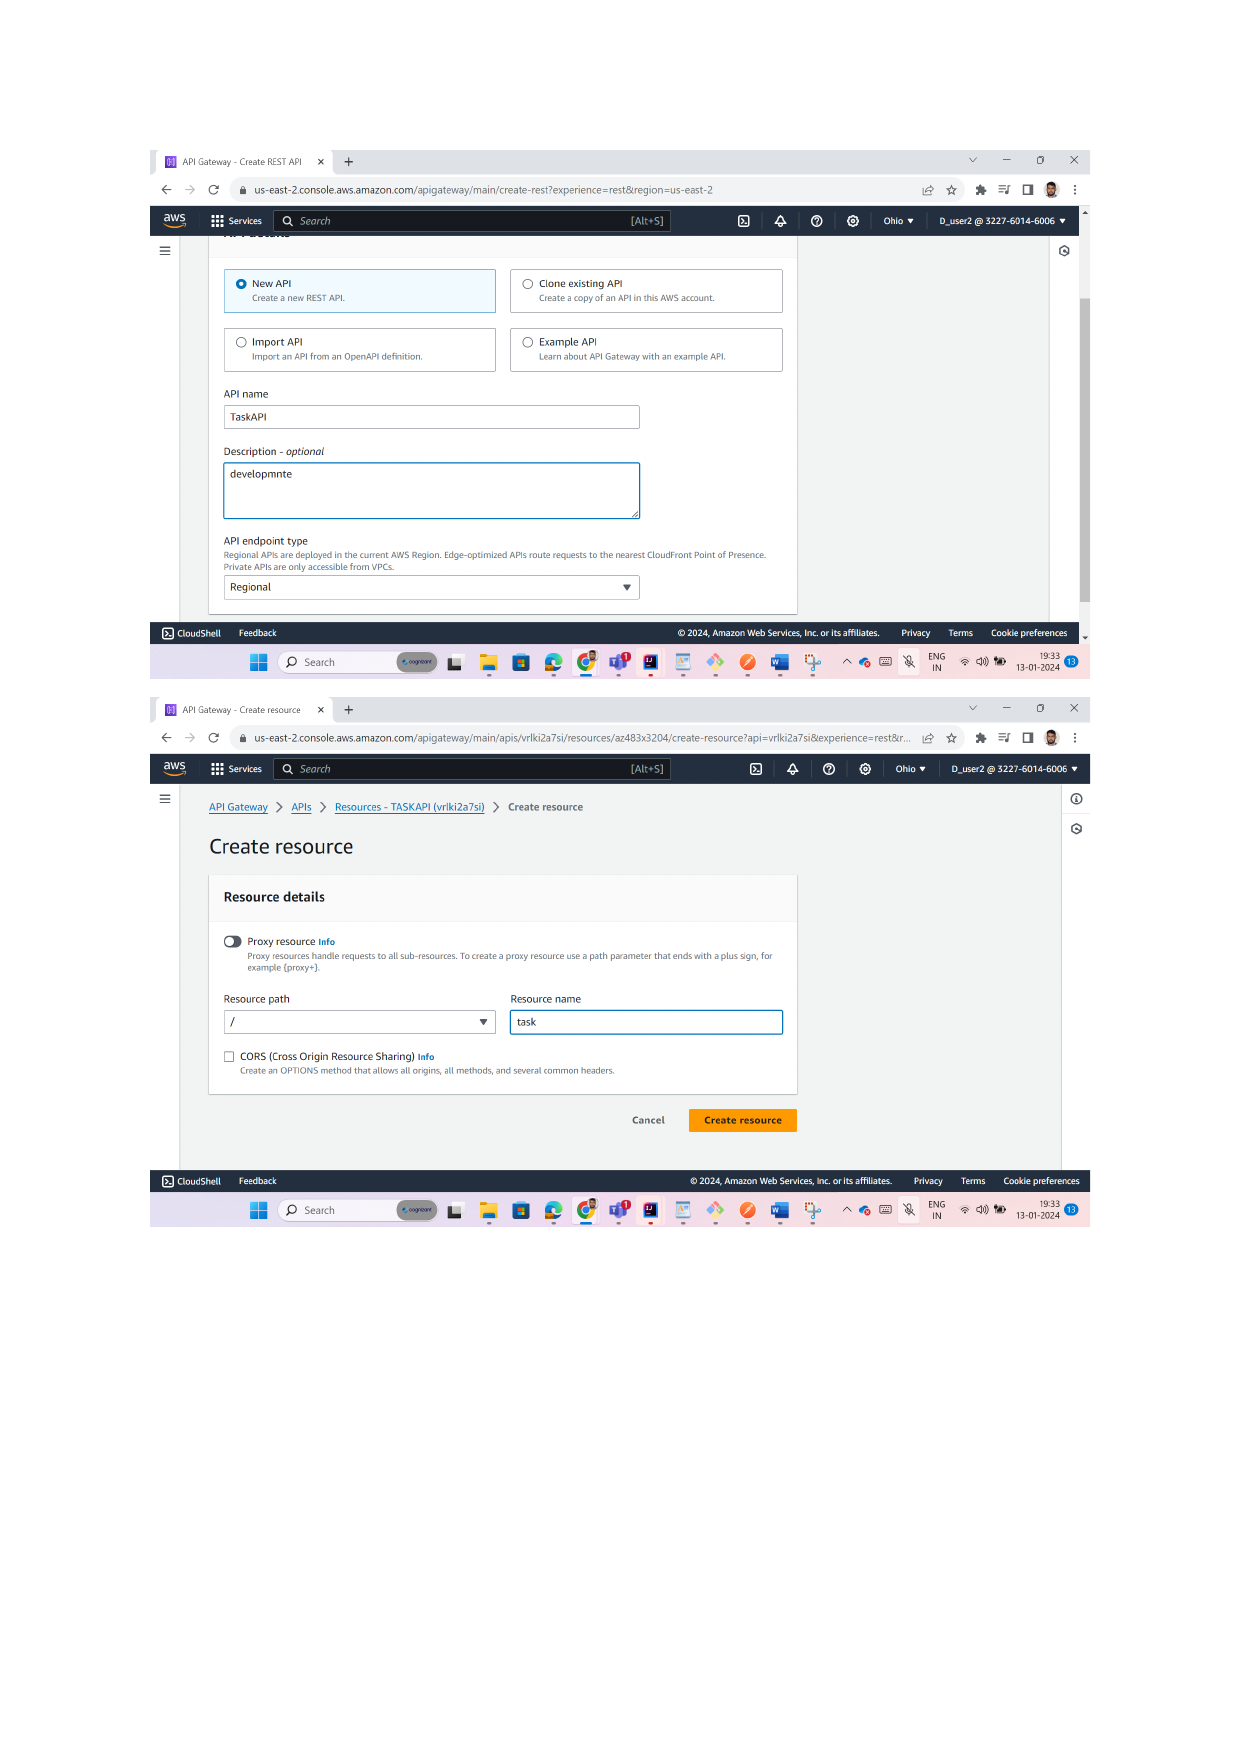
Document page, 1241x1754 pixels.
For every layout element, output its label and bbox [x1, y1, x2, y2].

picture [150, 150, 1091, 679]
picture [150, 697, 1091, 1227]
